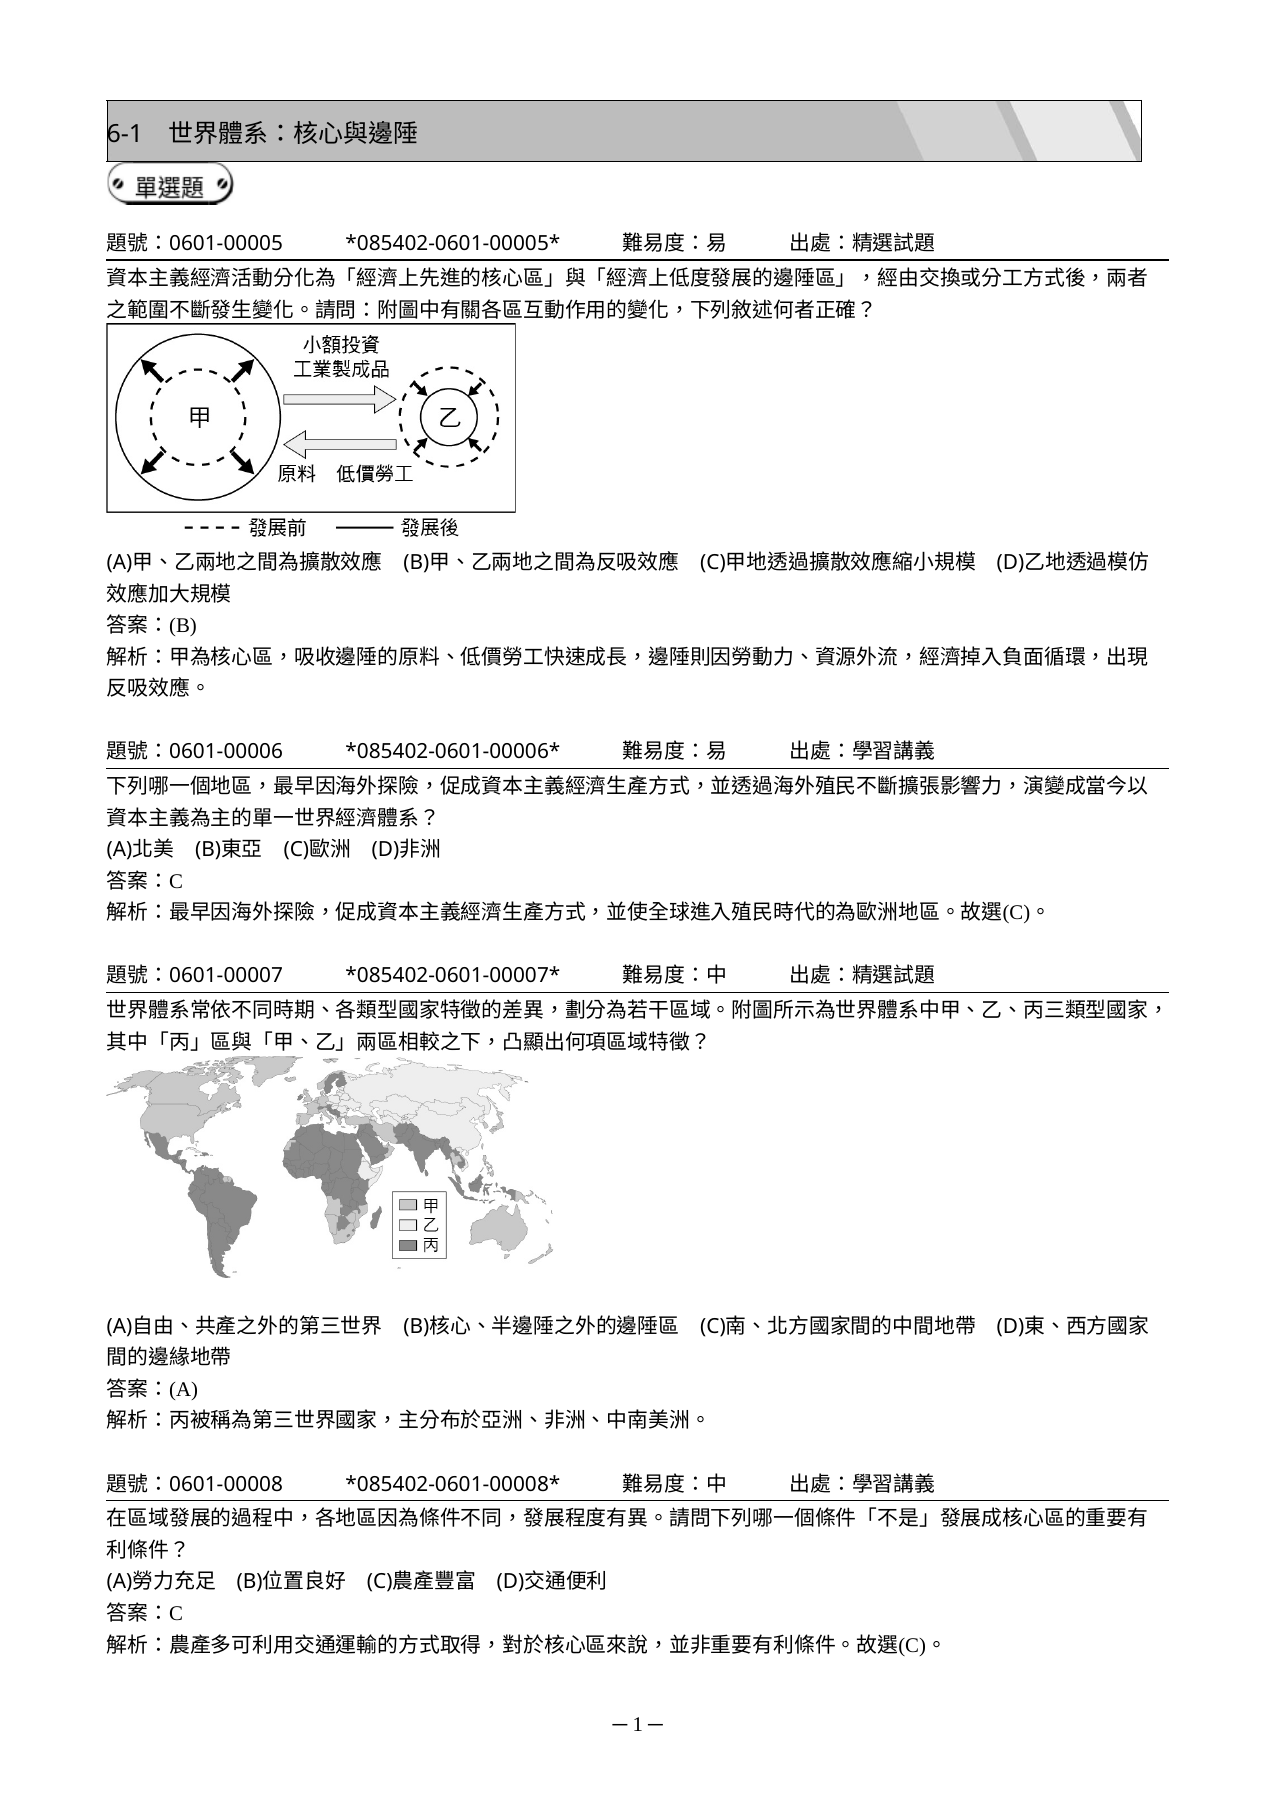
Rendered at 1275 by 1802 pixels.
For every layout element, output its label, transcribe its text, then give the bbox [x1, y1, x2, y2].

text 解析：最早因海外探險，促成資本主義經濟生產方式，並使全球進入殖民時代的為歐洲地區。故選(C)。 [106, 895, 1169, 927]
text 資本主義經濟活動分化為「經濟上先進的核心區」與「經濟上低度發展的邊陲區」，經由交換或分工方式後，兩者之範圍不斷發生變化。請問：附圖中有關各區互動作用的變化，下列敘述何者正確？ (A)甲、乙兩地之間為擴散效應 (B)甲、乙兩地之間為反吸效應 (C)甲地透過擴散效應縮小規模 (D)乙地透過模仿效應加大規模 [106, 261, 1169, 608]
text 題號：0601-00005 *085402-0601-00005* 難易度：易 出處：精選試題 [106, 226, 1169, 259]
text 解析：丙被稱為第三世界國家，主分布於亞洲、非洲、中南美洲。 [106, 1403, 1169, 1435]
text 在區域發展的過程中，各地區因為條件不同，發展程度有異。請問下列哪一個條件「不是」發展成核心區的重要有利條件？ (A)勞力充足 (B)位置良好 (C)農產豐富 (D)交通便利 [106, 1501, 1169, 1596]
text 題號：0601-00007 *085402-0601-00007* 難易度：中 出處：精選試題 [106, 958, 1169, 992]
text 答案：C [106, 863, 1169, 895]
text 答案：(B) [106, 608, 1169, 639]
text 下列哪一個地區，最早因海外探險，促成資本主義經濟生產方式，並透過海外殖民不斷擴張影響力，演變成當今以資本主義為主的單一世界經濟體系？ (A)北美 (B)東亞 (C)歐洲 (D)非洲 [106, 769, 1169, 863]
text 題號：0601-00008 *085402-0601-00008* 難易度：中 出處：學習講義 [106, 1466, 1169, 1500]
text 世界體系常依不同時期、各類型國家特徵的差異，劃分為若干區域。附圖所示為世界體系中甲、乙、丙三類型國家，其中「丙」區與「甲、乙」兩區相較之下，凸顯出何項區域特徵？ (A)自由、共產之外的第三世界 (B)核心、半邊陲之外的邊陲區 (C)南、北方國家間的中間地帶 (D)東、西方國家間的邊緣地帶 [106, 993, 1169, 1372]
text 題號：0601-00006 *085402-0601-00006* 難易度：易 出處：學習講義 [106, 734, 1169, 768]
text 答案：C [106, 1596, 1169, 1627]
picture [106, 323, 516, 538]
text 解析：甲為核心區，吸收邊陲的原料、低價勞工快速成長，邊陲則因勞動力、資源外流，經濟掉入負面循環，出現反吸效應。 [106, 639, 1169, 702]
picture [106, 1056, 554, 1278]
text 答案：(A) [106, 1372, 1169, 1403]
text 6-1 世界體系：核心與邊陲 [106, 100, 1169, 163]
text 解析：農產多可利用交通運輸的方式取得，對於核心區來說，並非重要有利條件。故選(C)。 [106, 1627, 1169, 1659]
